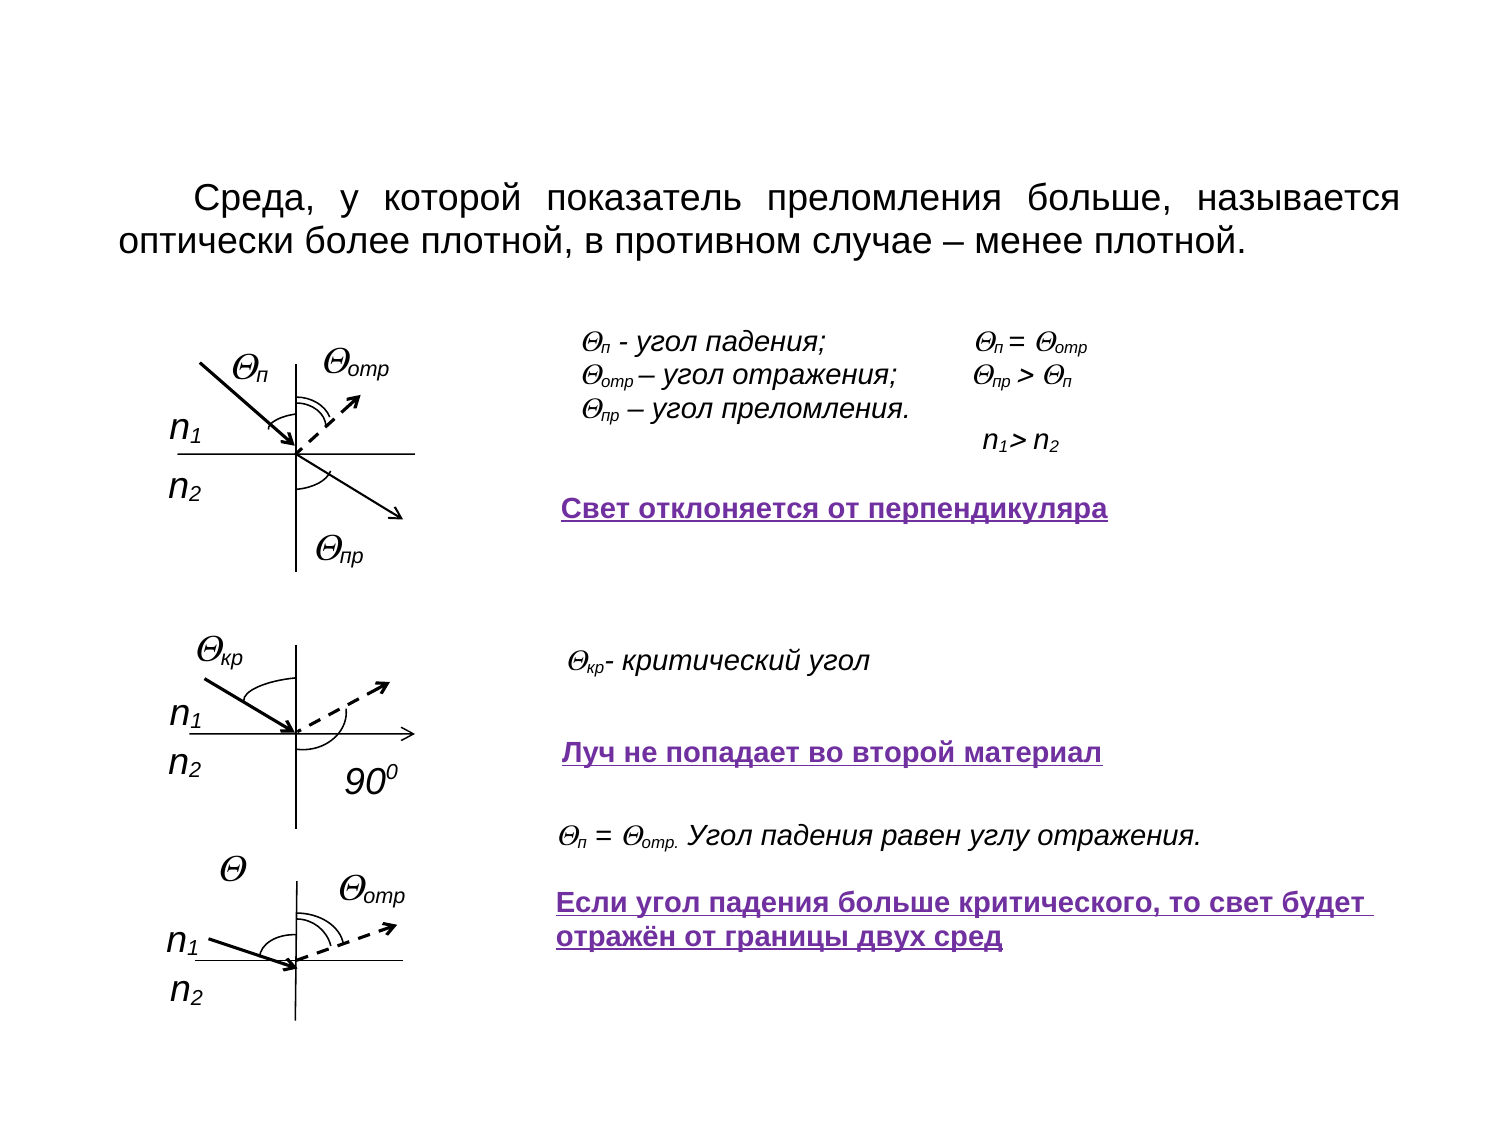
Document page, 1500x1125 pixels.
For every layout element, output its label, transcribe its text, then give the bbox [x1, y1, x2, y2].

text Луч не попадает во второй материал [487, 736, 1382, 769]
text Среда, у которой показатель преломления больше, называется оптически более плотной, в противном случае – менее плотной. [118, 175, 1401, 261]
text Свет отклоняется от перпендикуляра [486, 491, 1401, 525]
